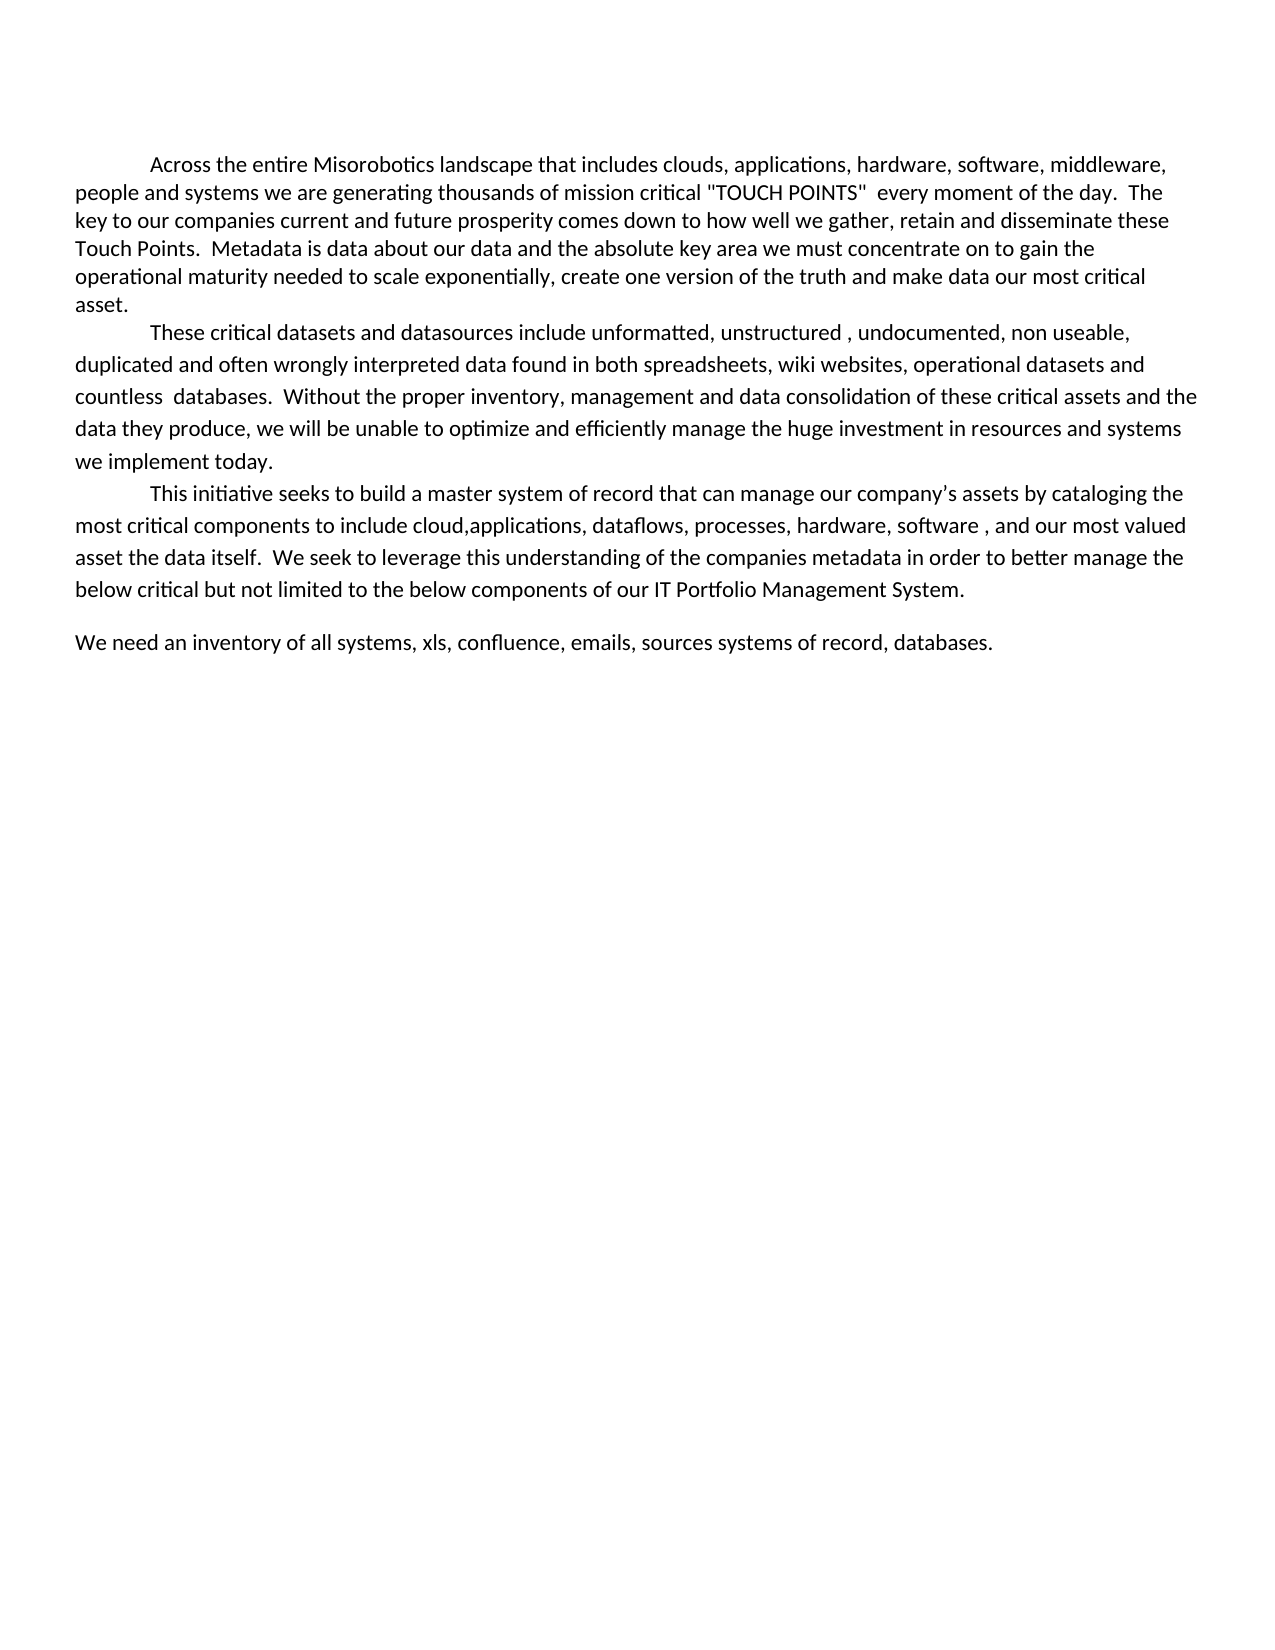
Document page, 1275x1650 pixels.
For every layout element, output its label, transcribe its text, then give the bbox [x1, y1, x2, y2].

text We need an inventory of all systems, xls, confluence, emails, sources systems of record, databases. [75, 628, 1200, 657]
text These critical datasets and datasources include unformatted, unstructured , undocumented, non useable, duplicated and often wrongly interpreted data found in both spreadsheets, wiki websites, operational datasets and countless databases. Without the proper inventory, management and data consolidation of these critical assets and the data they produce, we will be unable to optimize and efficiently manage the huge investment in resources and systems we implement today. [75, 318, 1200, 475]
text Across the entire Misorobotics landscape that includes clouds, applications, hardware, software, middleware, people and systems we are generating thousands of mission critical "TOUCH POINTS" every moment of the day. The key to our companies current and future prosperity comes down to how well we gather, retain and disseminate these Touch Points. Metadata is data about our data and the absolute key area we must concentrate on to gain the operational maturity needed to scale exponentially, create one version of the truth and make data our most critical asset. [75, 150, 1200, 318]
text This initiative seeks to build a master system of record that can manage our company’s assets by cataloging the most critical components to include cloud,applications, dataflows, processes, hardware, software , and our most valued asset the data itself. We seek to leverage this understanding of the companies metadata in order to better manage the below critical but not limited to the below components of our IT Portfolio Management System. [75, 479, 1200, 603]
